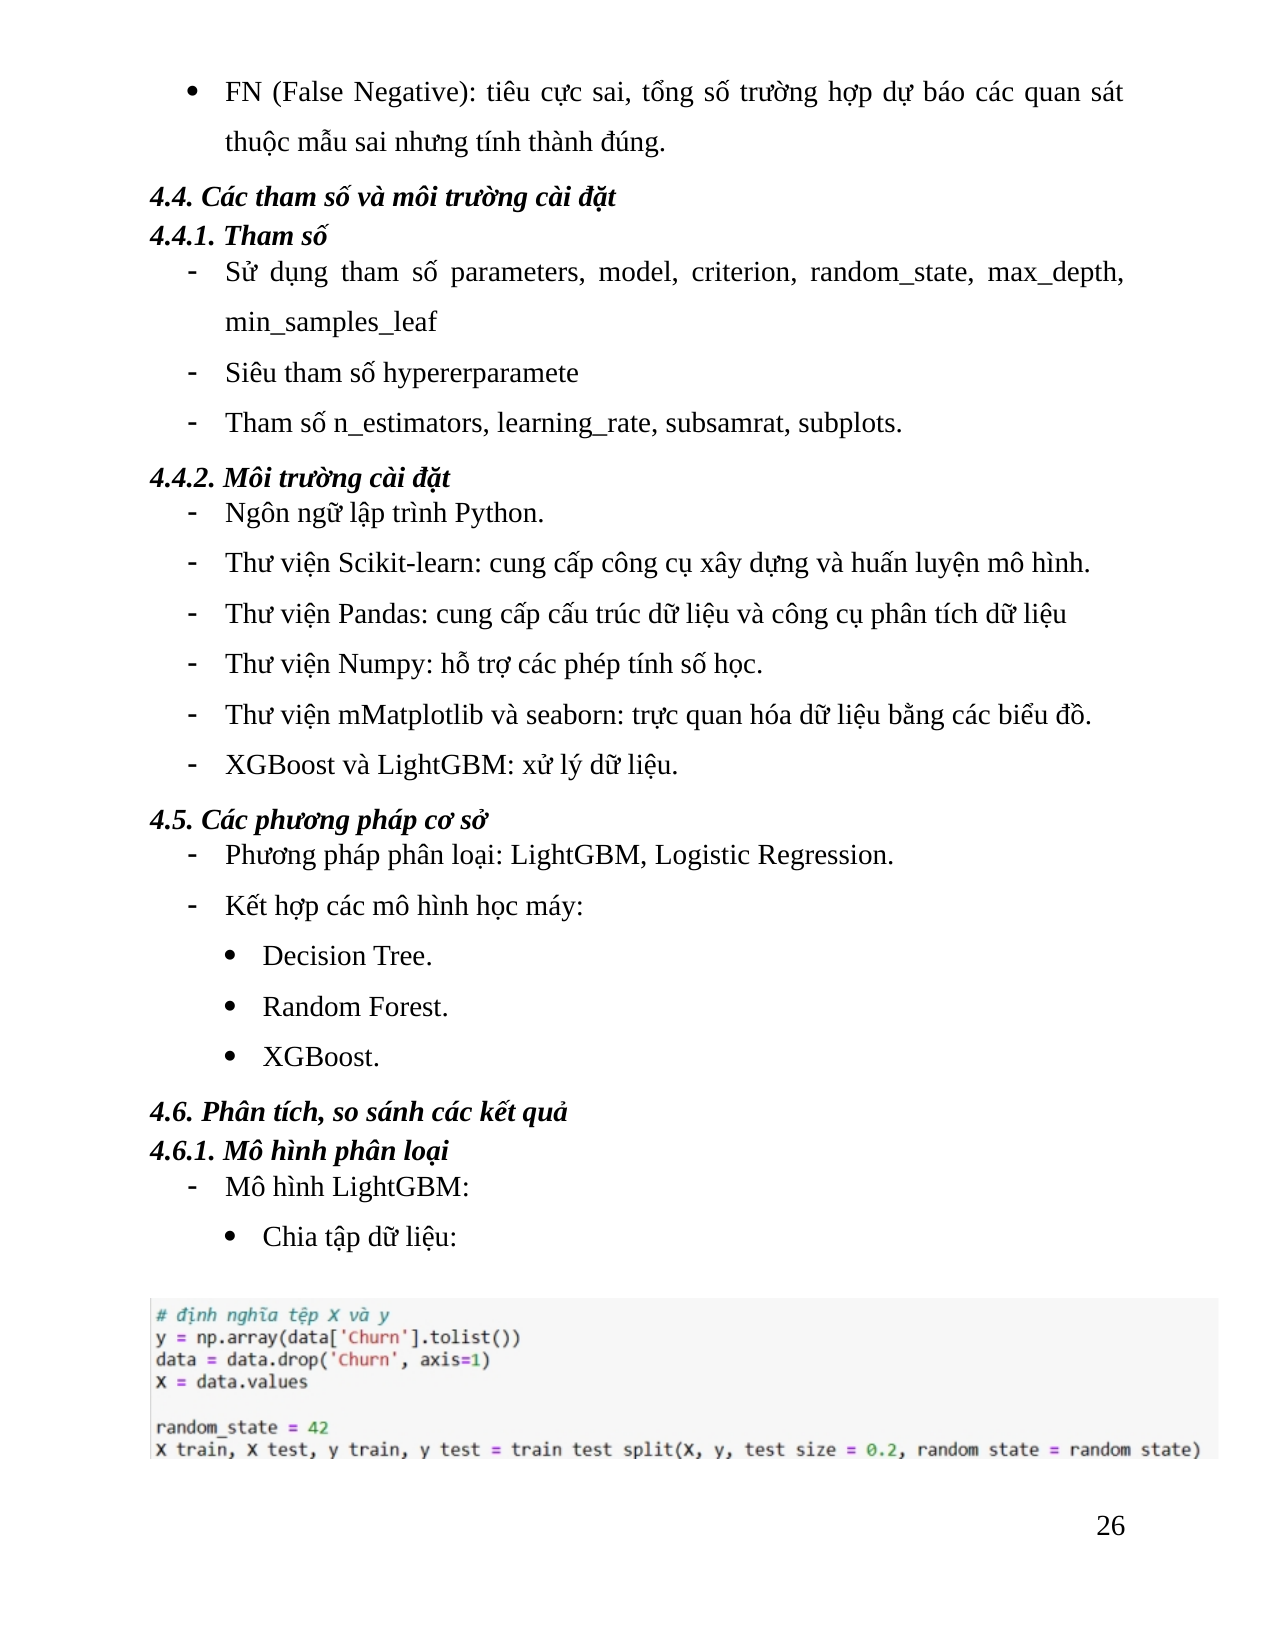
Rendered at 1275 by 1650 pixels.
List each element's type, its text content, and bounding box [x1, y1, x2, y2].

text 4.5. Các phương pháp cơ sở [150, 802, 1125, 835]
text 4.6.1. Mô hình phân loại [150, 1133, 1125, 1167]
list Chia tập dữ liệu: [225, 1219, 1125, 1253]
list FN (False Negative): tiêu cực sai, tổng số trường hợp dự báo các quan sát thuộc mẫu sai nhưng tính thành đúng. [187, 74, 1125, 158]
list Tham số n_estimators, learning_rate, subsamrat, subplots. [187, 405, 1125, 439]
list Random Forest. [225, 989, 1125, 1022]
list Thư viện Scikit-learn: cung cấp công cụ xây dựng và huấn luyện mô hình. [187, 546, 1125, 579]
list XGBoost. [225, 1039, 1125, 1073]
list Siêu tham số hypererparamete [187, 355, 1125, 388]
list Decision Tree. [225, 938, 1125, 972]
list Sử dụng tham số parameters, model, criterion, random_state, max_depth, min_samples_leaf [187, 254, 1125, 338]
list Ngôn ngữ lập trình Python. [187, 495, 1125, 529]
list Thư viện Numpy: hỗ trợ các phép tính số học. [187, 646, 1125, 680]
list Thư viện mMatplotlib và seaborn: trực quan hóa dữ liệu bằng các biểu đồ. [187, 697, 1125, 731]
text 4.6. Phân tích, so sánh các kết quả [150, 1094, 1125, 1127]
text 4.4.2. Môi trường cài đặt [150, 460, 1125, 493]
text 4.4.1. Tham số [150, 218, 1125, 252]
list Kết hợp các mô hình học máy: [187, 888, 1125, 921]
list Thư viện Pandas: cung cấp cấu trúc dữ liệu và công cụ phân tích dữ liệu [187, 596, 1125, 630]
list Phương pháp phân loại: LightGBM, Logistic Regression. [187, 837, 1125, 871]
picture [150, 1298, 1220, 1459]
text 4.4. Các tham số và môi trường cài đặt [150, 179, 1125, 212]
list Mô hình LightGBM: [187, 1169, 1125, 1202]
list XGBoost và LightGBM: xử lý dữ liệu. [187, 747, 1125, 781]
